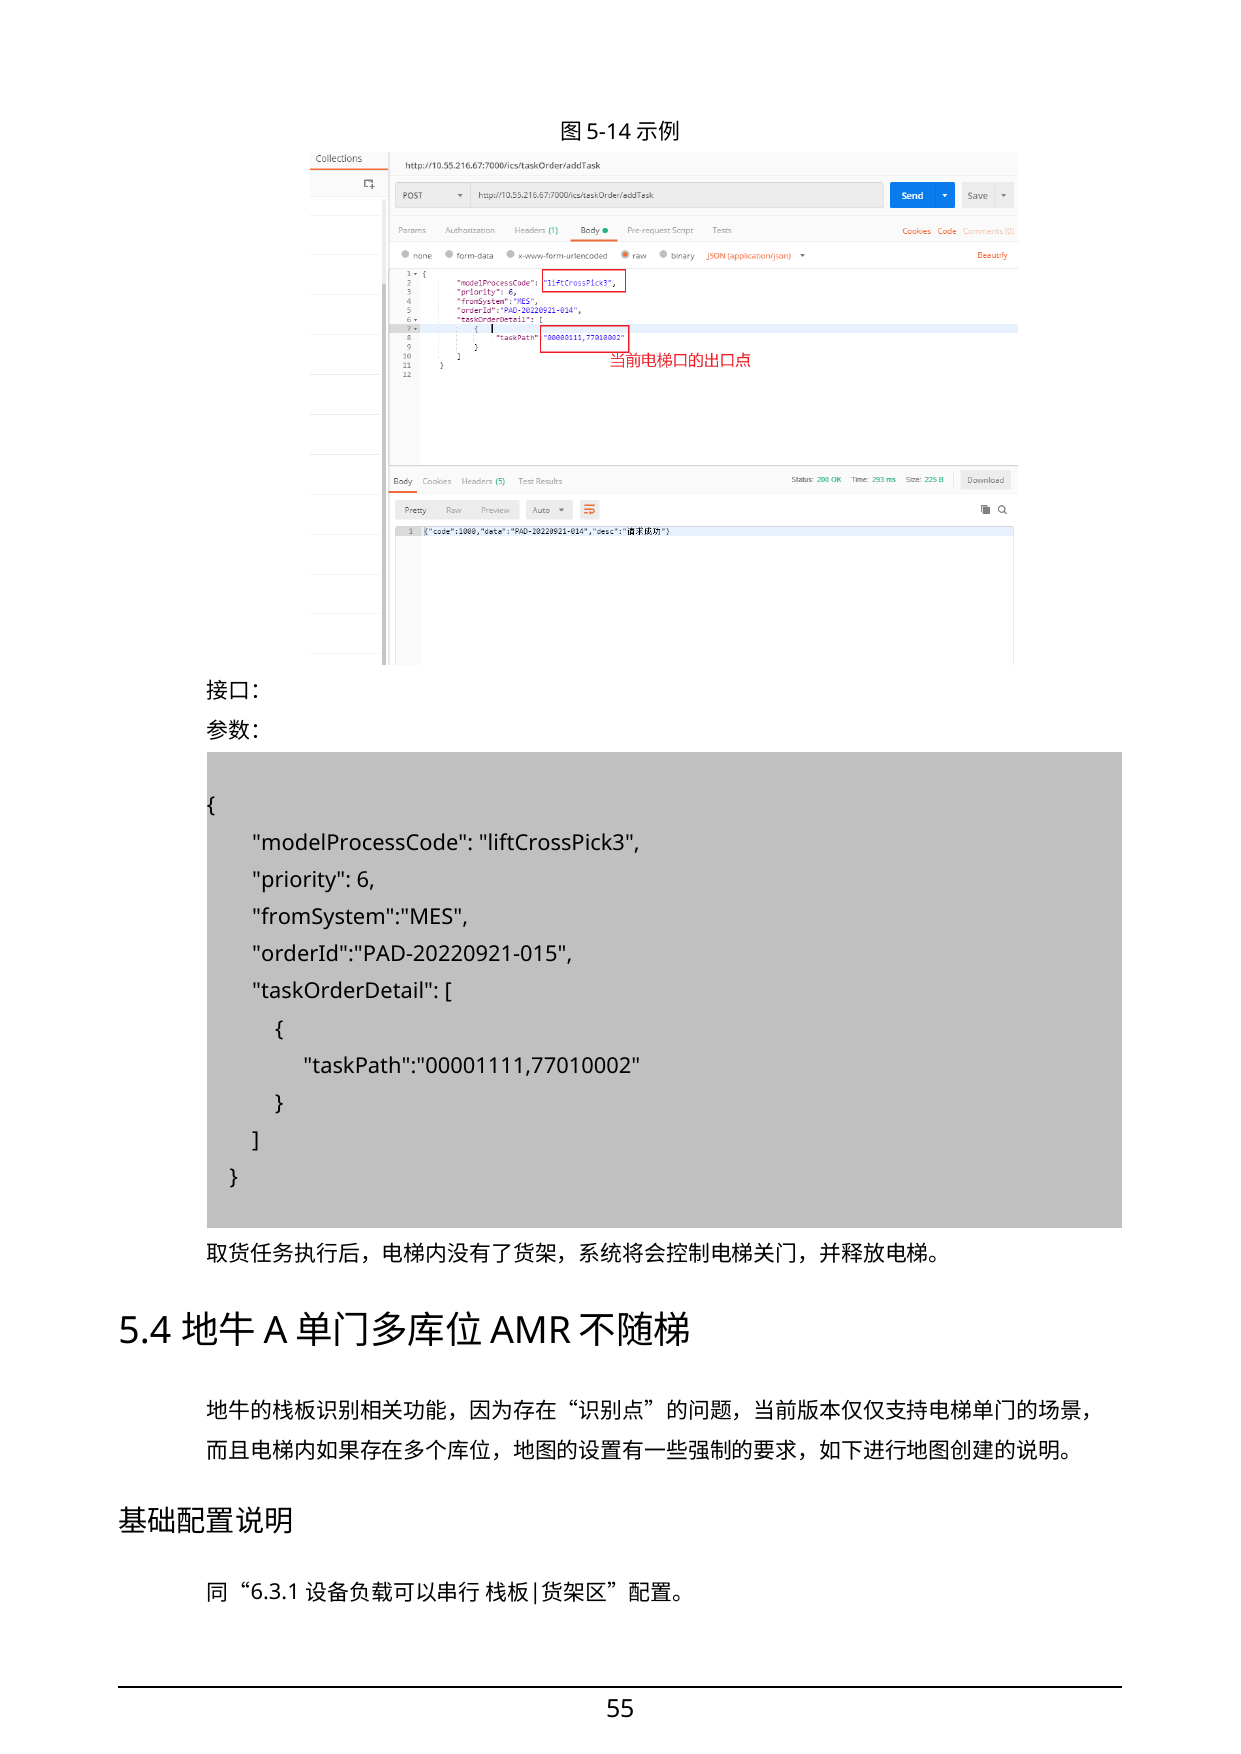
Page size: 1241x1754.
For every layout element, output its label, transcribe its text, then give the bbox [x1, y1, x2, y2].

text "taskPath":"00001111,77010002" [207, 1050, 1122, 1079]
text 参数： [207, 713, 1122, 744]
subtitle 5.4 地牛A单门多库位AMR不随梯 [118, 1300, 1122, 1355]
text 基础配置说明 [118, 1497, 1122, 1540]
text { [207, 789, 1122, 819]
picture [309, 152, 1018, 665]
text "taskOrderDetail": [ [207, 975, 1122, 1005]
text 地牛的栈板识别相关功能，因为存在“识别点”的问题，当前版本仅仅支持电梯单门的场景，而且电梯内如果存在多个库位，地图的设置有一些强制的要求，如下进行地图创建的说明。 [207, 1393, 1122, 1464]
text { [207, 1013, 1122, 1042]
text 同“6.3.1 设备负载可以串行 栈板|货架区”配置。 [207, 1575, 1122, 1607]
text ] [207, 1124, 1122, 1154]
text "orderId":"PAD-20220921-015", [207, 938, 1122, 968]
text } [207, 1161, 1122, 1191]
text } [207, 1087, 1122, 1117]
text 图5-14 示例 [118, 114, 1122, 146]
text "fromSystem":"MES", [207, 901, 1122, 931]
text 接口： [207, 673, 1122, 705]
text "modelProcessCode": "liftCrossPick3", [207, 827, 1122, 856]
text "priority": 6, [207, 864, 1122, 894]
text 取货任务执行后，电梯内没有了货架，系统将会控制电梯关门，并释放电梯。 [207, 1236, 1122, 1267]
